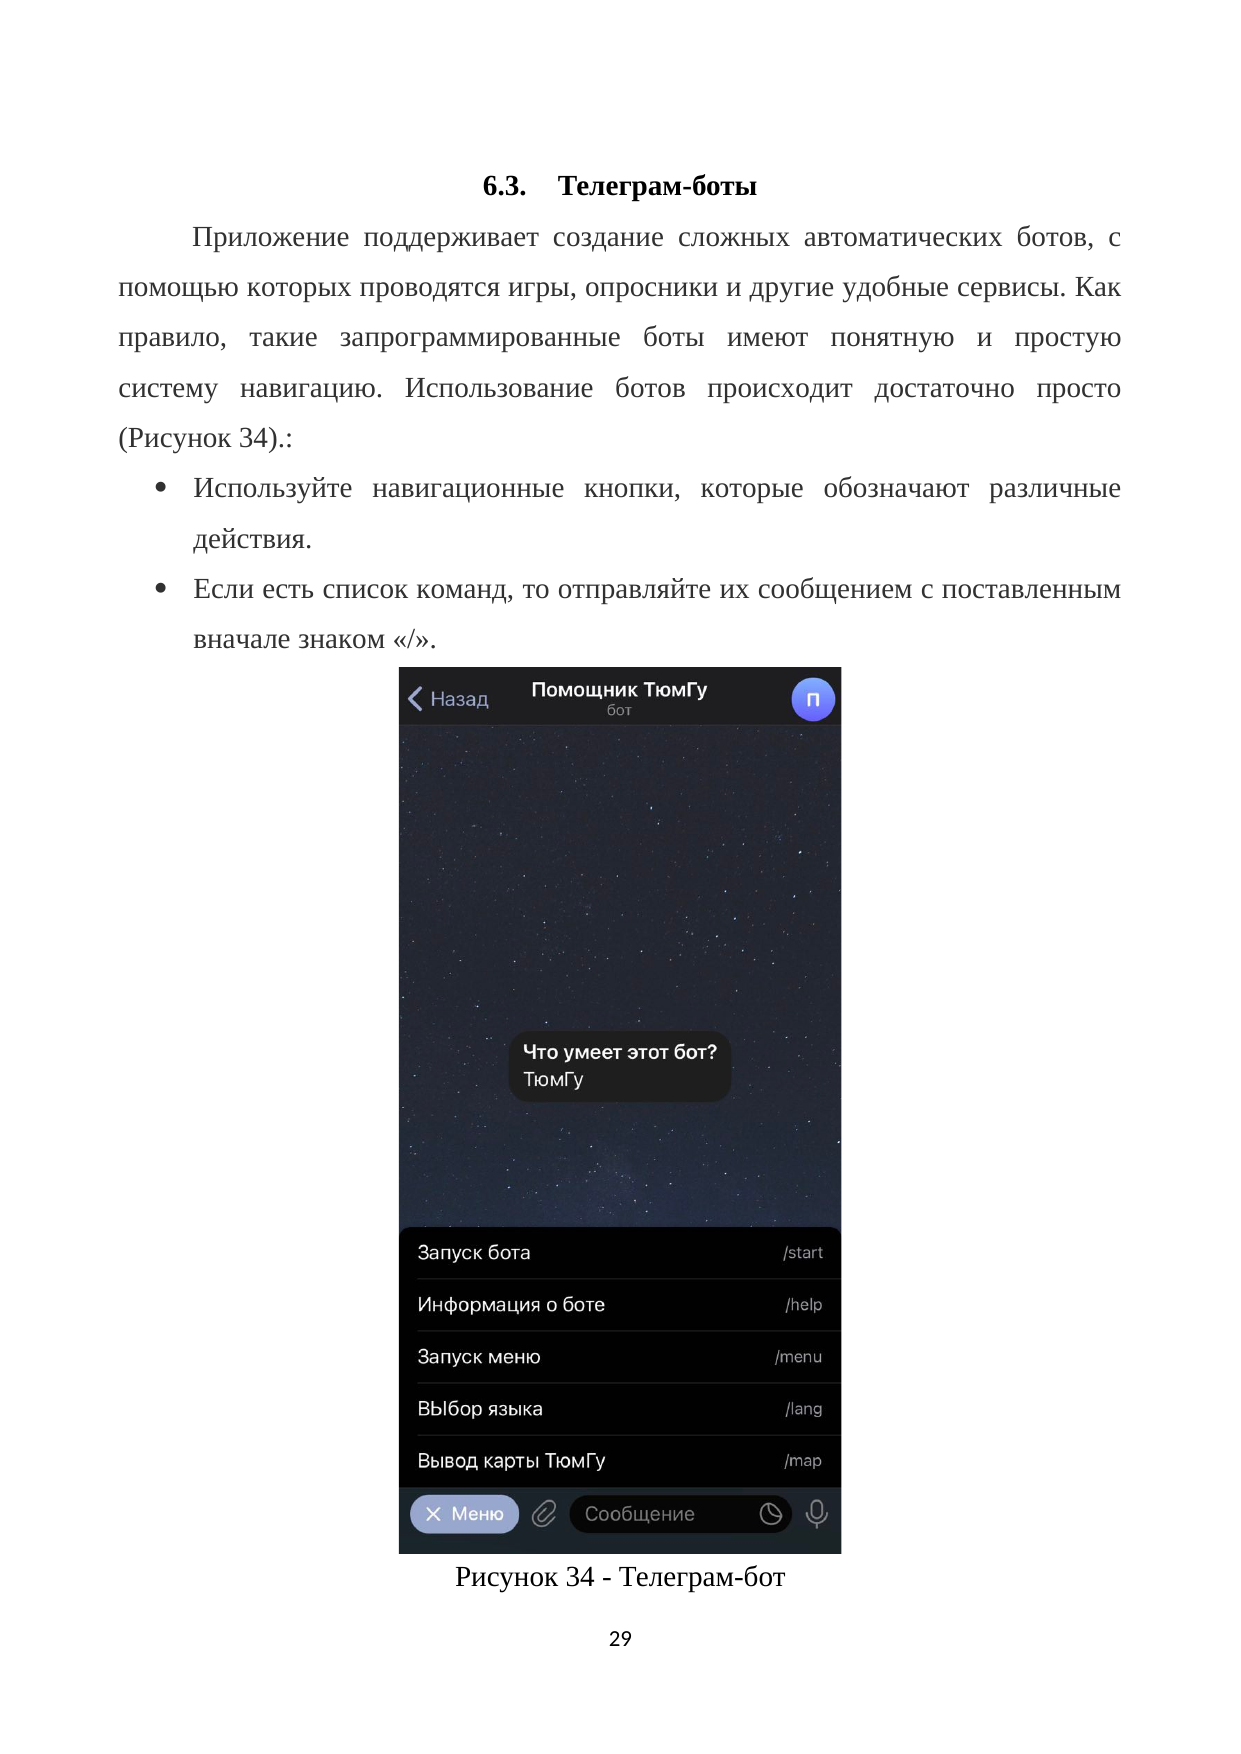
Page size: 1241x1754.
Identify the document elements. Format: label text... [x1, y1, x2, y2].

text Приложение поддерживает создание сложных автоматических ботов, с помощью которых проводятся игры, опросники и другие удобные сервисы. Как правило, такие запрограммированные боты имеют понятную и простую систему навигацию. Использование ботов происходит достаточно просто (Рисунок 34).: [118, 219, 1122, 453]
list Если есть список команд, то отправляйте их сообщением с поставленным вначале знаком «/». [156, 571, 1122, 655]
list Телеграм-боты [118, 168, 1122, 202]
list Используйте навигационные кнопки, которые обозначают различные действия. [156, 470, 1122, 554]
picture [398, 667, 842, 1554]
